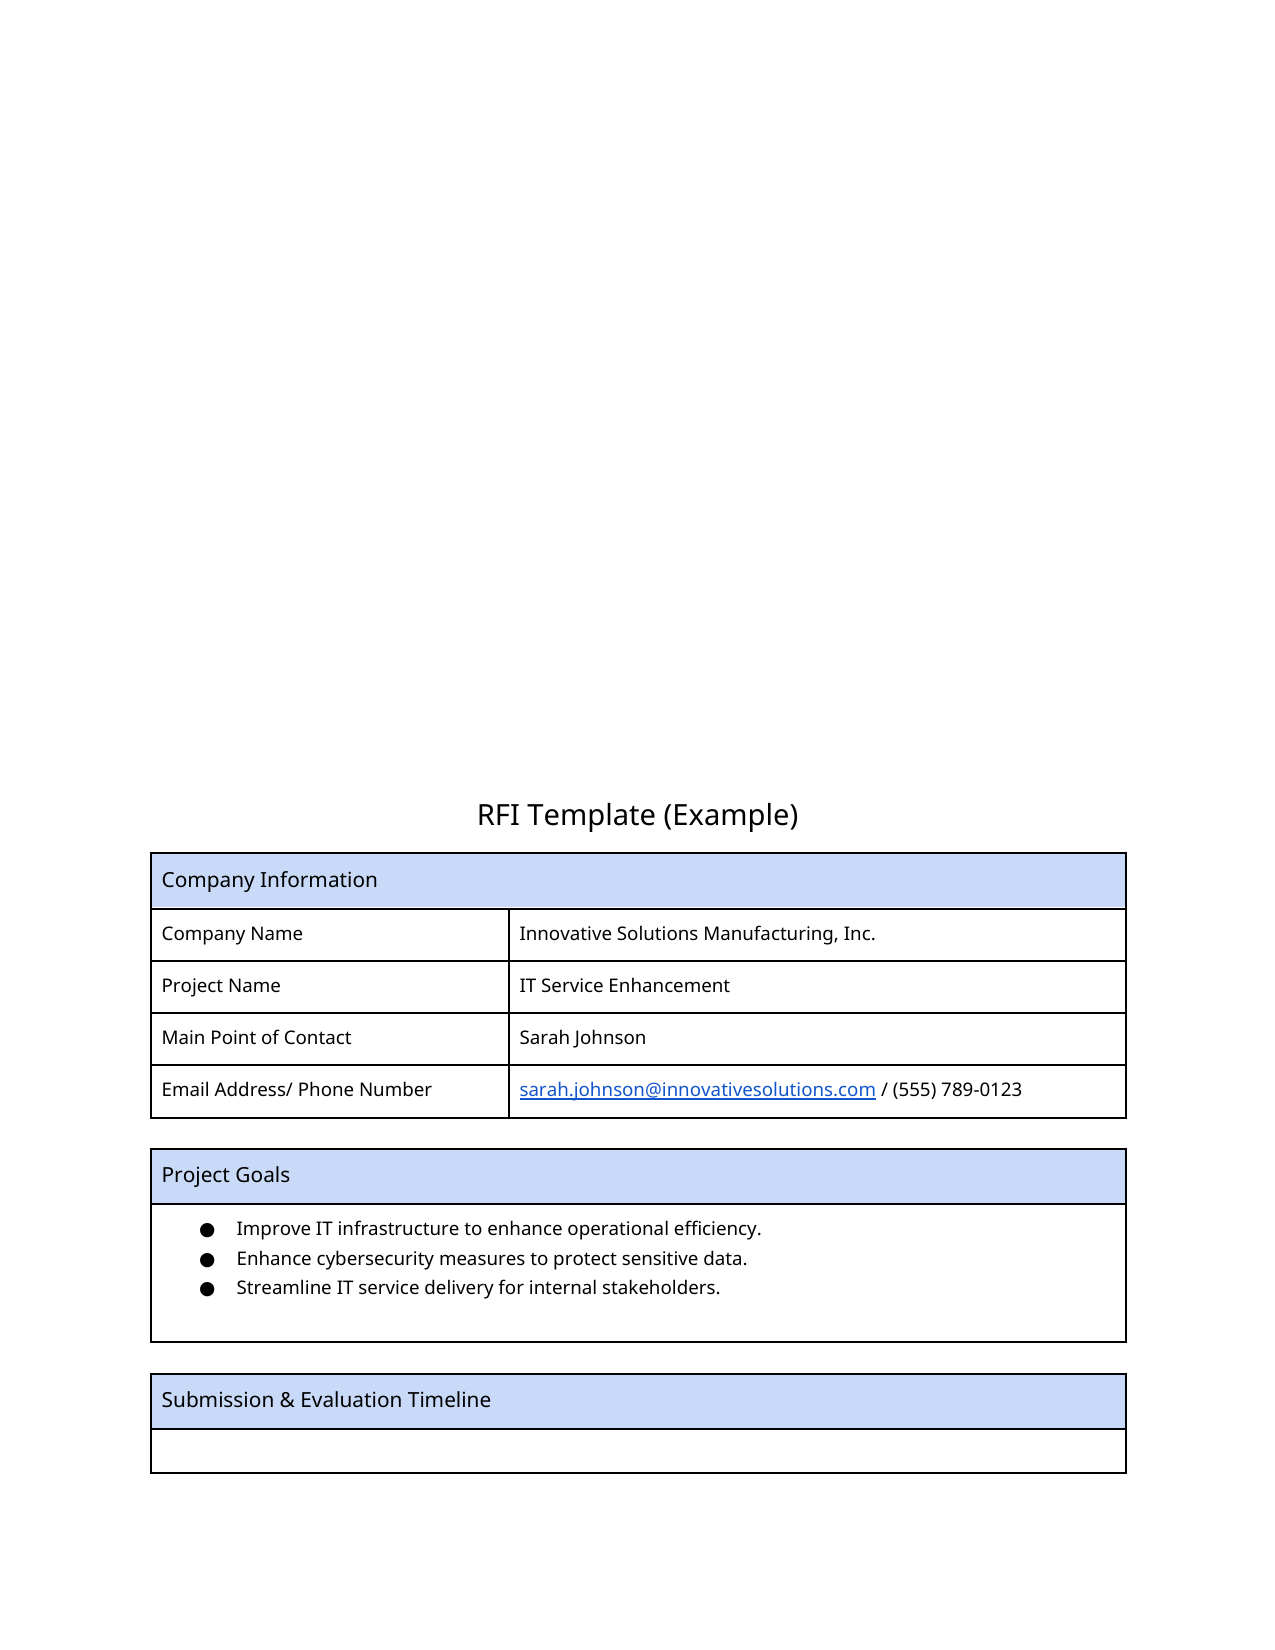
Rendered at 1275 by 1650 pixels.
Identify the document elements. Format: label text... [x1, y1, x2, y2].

table_cell Company Name [152, 910, 508, 960]
table_cell Email Address/ Phone Number [152, 1066, 508, 1117]
table_cell Sarah Johnson [510, 1014, 1125, 1064]
table_cell Innovative Solutions Manufacturing, Inc. [510, 910, 1125, 960]
table_cell Main Point of Contact [152, 1014, 508, 1064]
table_header Project Goals [152, 1150, 1125, 1203]
subtitle RFI Template (Example) [150, 794, 1125, 834]
table_cell IT Service Enhancement [510, 962, 1125, 1012]
table_cell Project Name [152, 962, 508, 1012]
table_header Company Information [152, 854, 1125, 907]
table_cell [152, 1430, 1125, 1472]
table_cell sarah.johnson@innovativesolutions.com / (555) 789-0123 [510, 1066, 1125, 1117]
table_cell Improve IT infrastructure to enhance operational efficiency. Enhance cybersecurity measures to protect sensitive data. Streamline IT service delivery for internal stakeholders. [152, 1205, 1125, 1341]
table_header Submission & Evaluation Timeline [152, 1375, 1125, 1428]
